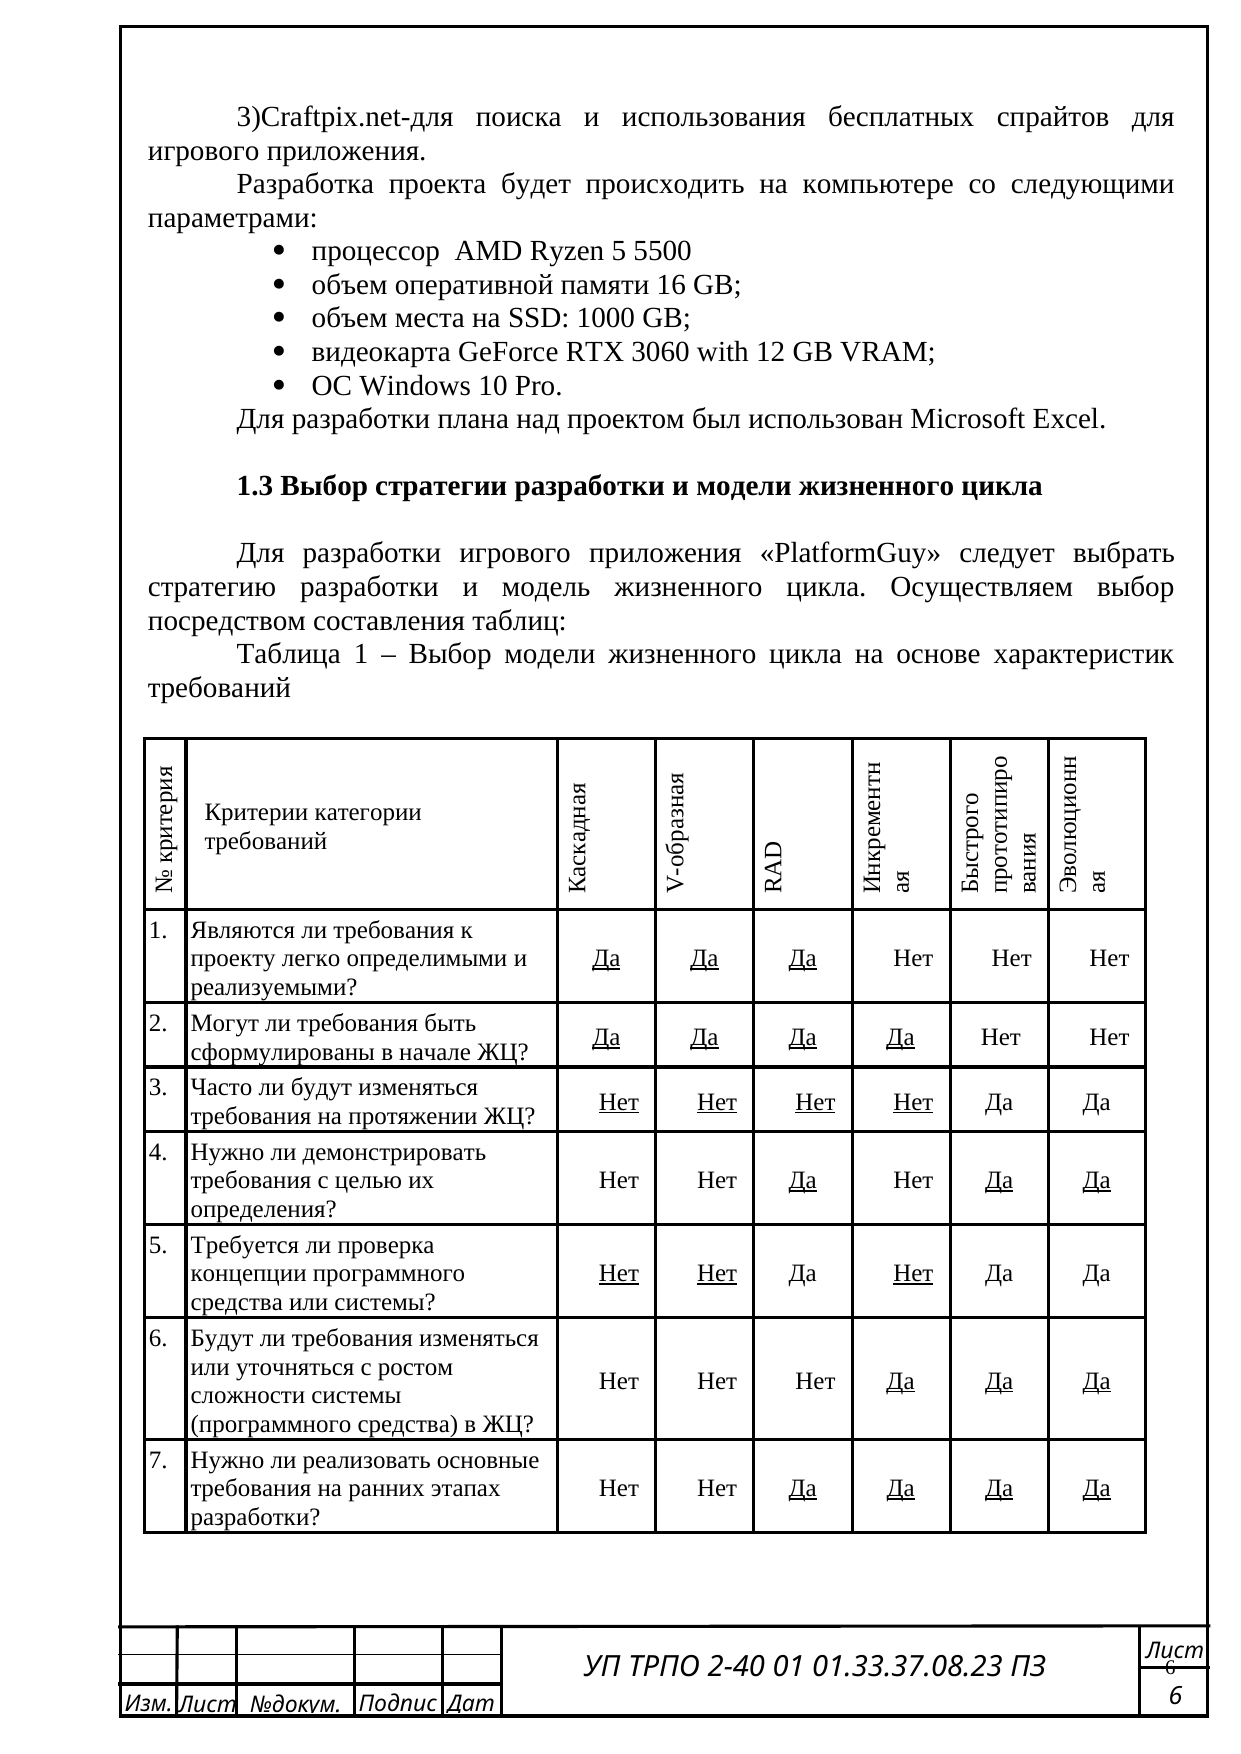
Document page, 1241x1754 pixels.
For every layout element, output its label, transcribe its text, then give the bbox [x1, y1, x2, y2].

table_header Инкрементная [854, 740, 949, 908]
table_cell Да [755, 1226, 851, 1316]
list объем оперативной памяти 16 GB; [274, 267, 1175, 301]
table_cell Нет [854, 1133, 949, 1223]
table_header Каскадная [559, 740, 654, 908]
table_cell Часто ли будут изменяться требования на протяжении ЖЦ? [188, 1069, 556, 1130]
table_cell Требуется ли проверка концепции программного средства или системы? [188, 1226, 556, 1316]
table_cell Нет [657, 1133, 752, 1223]
list видеокарта GeForce RTX 3060 with 12 GB VRAM; [274, 334, 1175, 368]
table_cell 7. [146, 1441, 184, 1531]
table_cell Нет [559, 1226, 654, 1316]
table_cell Да [1050, 1441, 1144, 1531]
table_cell Нет [559, 1441, 654, 1531]
table_cell Да [1050, 1133, 1144, 1223]
table_cell Да [952, 1226, 1047, 1316]
table_cell Да [755, 1441, 851, 1531]
table_cell 4. [146, 1133, 184, 1223]
table_cell Да [952, 1441, 1047, 1531]
table_header Эволюционная [1050, 740, 1144, 908]
text 1.3 Выбор стратегии разработки и модели жизненного цикла [148, 468, 1175, 502]
table_cell Нет [559, 1319, 654, 1438]
table_cell Да [657, 911, 752, 1001]
table_cell Нет [559, 1133, 654, 1223]
table_cell Да [559, 911, 654, 1001]
text 3)Craftpix.net-для поиска и использования бесплатных спрайтов для игрового приложения. [148, 99, 1175, 166]
table_cell Нет [854, 1226, 949, 1316]
table_cell Нет [952, 911, 1047, 1001]
table_cell Нет [952, 1004, 1047, 1065]
text Таблица 1 – Выбор модели жизненного цикла на основе характеристик требований [148, 636, 1175, 703]
table_cell Нет [657, 1441, 752, 1531]
table_cell Да [755, 1004, 851, 1065]
table_cell Да [952, 1133, 1047, 1223]
text Для разработки игрового приложения «PlatformGuy» следует выбрать стратегию разработки и модель жизненного цикла. Осуществляем выбор посредством составления таблиц: [148, 536, 1175, 636]
table_header № критерия [146, 740, 184, 908]
table_cell Будут ли требования изменяться или уточняться с ростом сложности системы (программного средства) в ЖЦ? [188, 1319, 556, 1438]
list ОС Windows 10 Pro. [274, 368, 1175, 401]
table_header RAD [755, 740, 851, 908]
table_cell Нужно ли реализовать основные требования на ранних этапах разработки? [188, 1441, 556, 1531]
table_cell Нет [1050, 911, 1144, 1001]
table_cell Являются ли требования к проекту легко определимыми и реализуемыми? [188, 911, 556, 1001]
table_cell Да [854, 1319, 949, 1438]
table_cell Да [854, 1441, 949, 1531]
table_cell 3. [146, 1069, 184, 1130]
table_cell Да [952, 1319, 1047, 1438]
list объем места на SSD: 1000 GB; [274, 301, 1175, 334]
table_cell Да [755, 911, 851, 1001]
table_cell Да [1050, 1226, 1144, 1316]
table_cell Нет [755, 1319, 851, 1438]
table_cell Да [755, 1133, 851, 1223]
table_header Быстрого прототипирования [952, 740, 1047, 908]
table_cell Могут ли требования быть сформулированы в начале ЖЦ? [188, 1004, 556, 1065]
table_cell 5. [146, 1226, 184, 1316]
table_cell Нет [559, 1069, 654, 1130]
table_cell 2. [146, 1004, 184, 1065]
table_cell 1. [146, 911, 184, 1001]
table_cell Нет [657, 1319, 752, 1438]
list процессор AMD Ryzen 5 5500 [274, 233, 1175, 267]
text Разработка проекта будет происходить на компьютере со следующими параметрами: [148, 166, 1175, 233]
table_cell Да [952, 1069, 1047, 1130]
table_cell Нет [854, 1069, 949, 1130]
table_cell Да [657, 1004, 752, 1065]
table_header Критерии категории требований [188, 740, 556, 908]
table_cell Да [1050, 1069, 1144, 1130]
table_cell Нет [657, 1069, 752, 1130]
table_cell Да [854, 1004, 949, 1065]
table_cell Нужно ли демонстрировать требования с целью их определения? [188, 1133, 556, 1223]
table_cell Нет [854, 911, 949, 1001]
table_cell 6. [146, 1319, 184, 1438]
table_cell Нет [755, 1069, 851, 1130]
table_header V-образная [657, 740, 752, 908]
table_cell Да [1050, 1319, 1144, 1438]
table_cell Нет [1050, 1004, 1144, 1065]
table_cell Да [559, 1004, 654, 1065]
table_cell Нет [657, 1226, 752, 1316]
text Для разработки плана над проектом был использован Microsoft Excel. [148, 401, 1175, 435]
